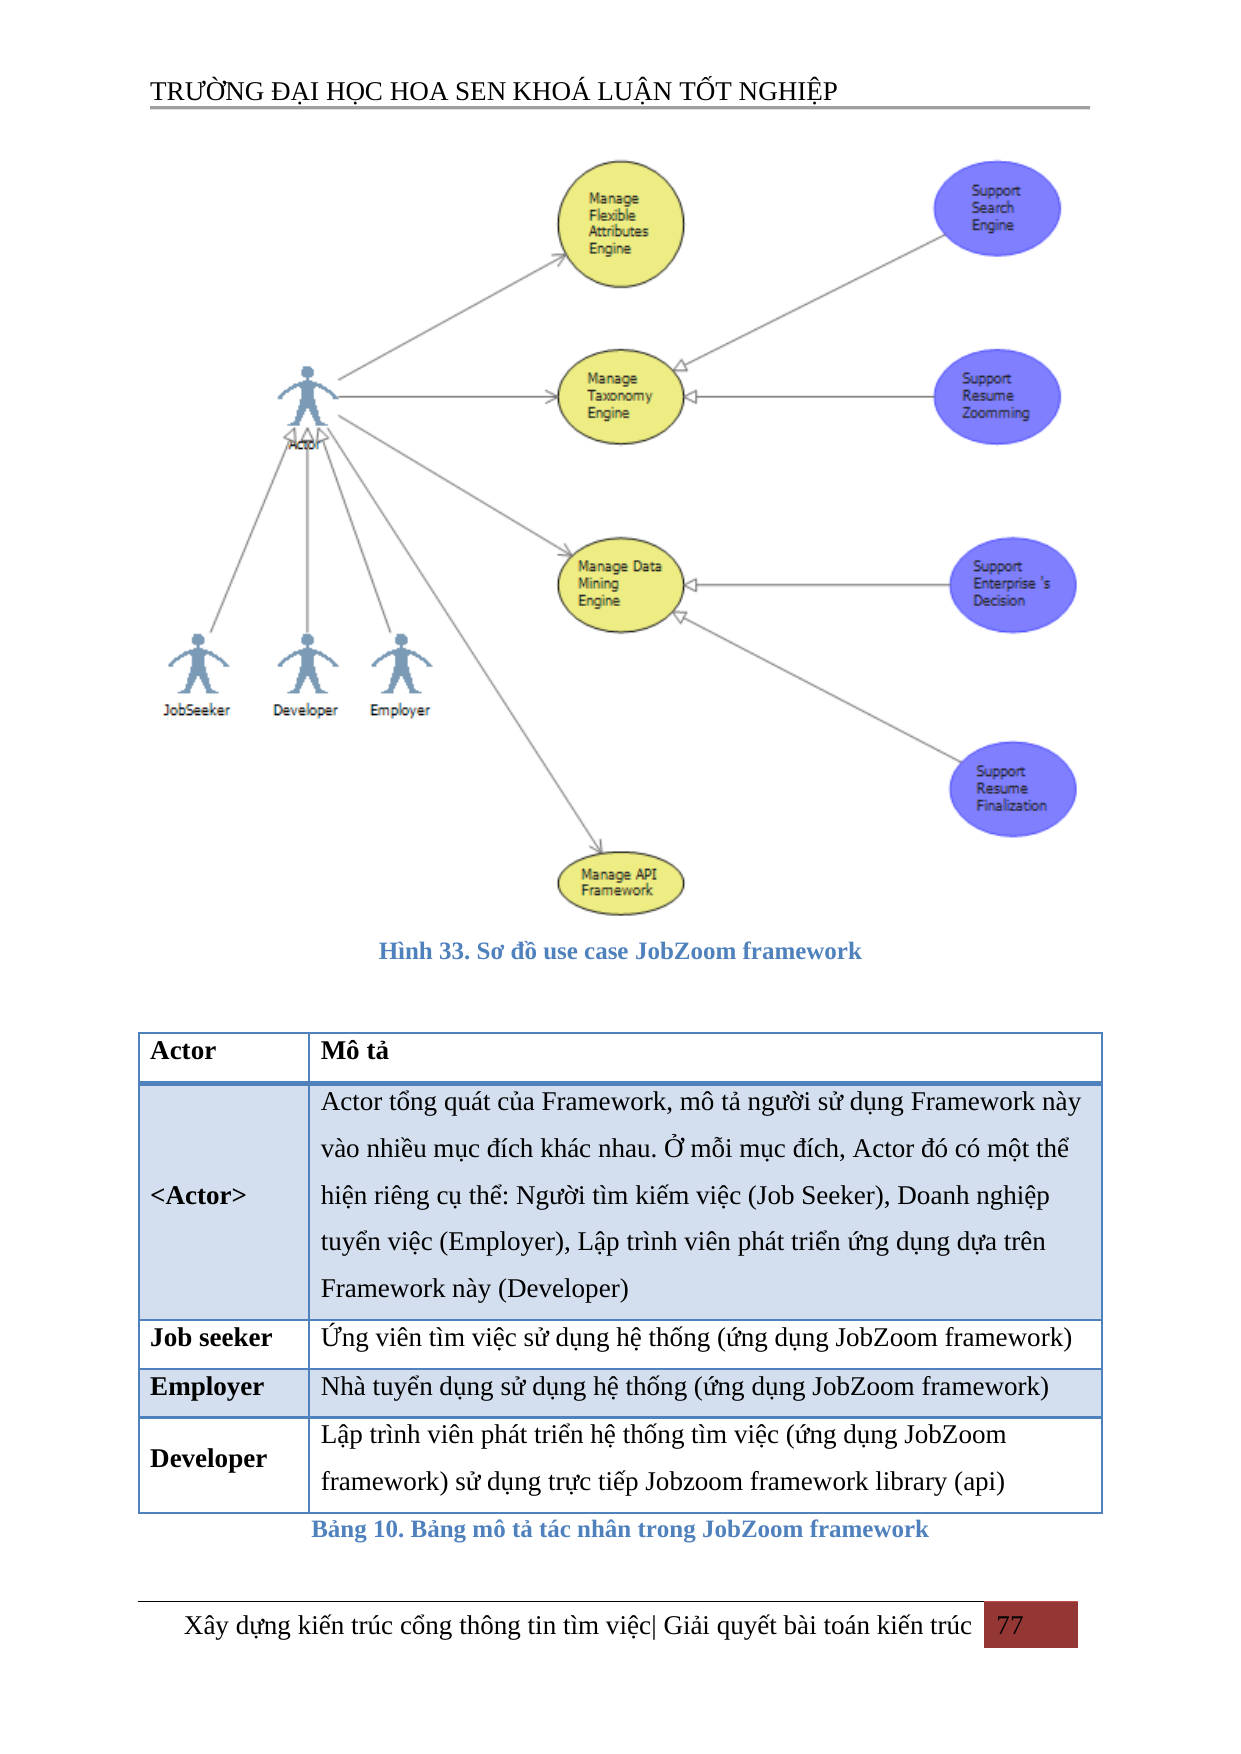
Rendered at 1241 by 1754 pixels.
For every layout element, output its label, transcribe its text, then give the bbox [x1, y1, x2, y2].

table_header Mô tả [310, 1034, 1101, 1081]
text Hình 33. Sơ đồ use case JobZoom framework [150, 936, 1090, 964]
table_header Actor [140, 1034, 308, 1081]
table_cell Employer [140, 1370, 308, 1416]
table_cell Nhà tuyển dụng sử dụng hệ thống (ứng dụng JobZoom framework) [310, 1370, 1101, 1416]
table_cell Lập trình viên phát triển hệ thống tìm việc (ứng dụng JobZoom framework) sử dụng trực tiếp Jobzoom framework library (api) [310, 1419, 1101, 1512]
picture [150, 150, 1082, 921]
table_cell Ứng viên tìm việc sử dụng hệ thống (ứng dụng JobZoom framework) [310, 1321, 1101, 1368]
table_cell <Actor> [140, 1086, 308, 1319]
text Bảng 10. Bảng mô tả tác nhân trong JobZoom framework [150, 1514, 1090, 1543]
table_cell Job seeker [140, 1321, 308, 1368]
table_cell Developer [140, 1419, 308, 1512]
table_cell Actor tổng quát của Framework, mô tả người sử dụng Framework này vào nhiều mục đích khác nhau. Ở mỗi mục đích, Actor đó có một thể hiện riêng cụ thể: Người tìm kiếm việc (Job Seeker), Doanh nghiệp tuyển việc (Employer), Lập trình viên phát triển ứng dụng dựa trên Framework này (Developer) [310, 1086, 1101, 1319]
